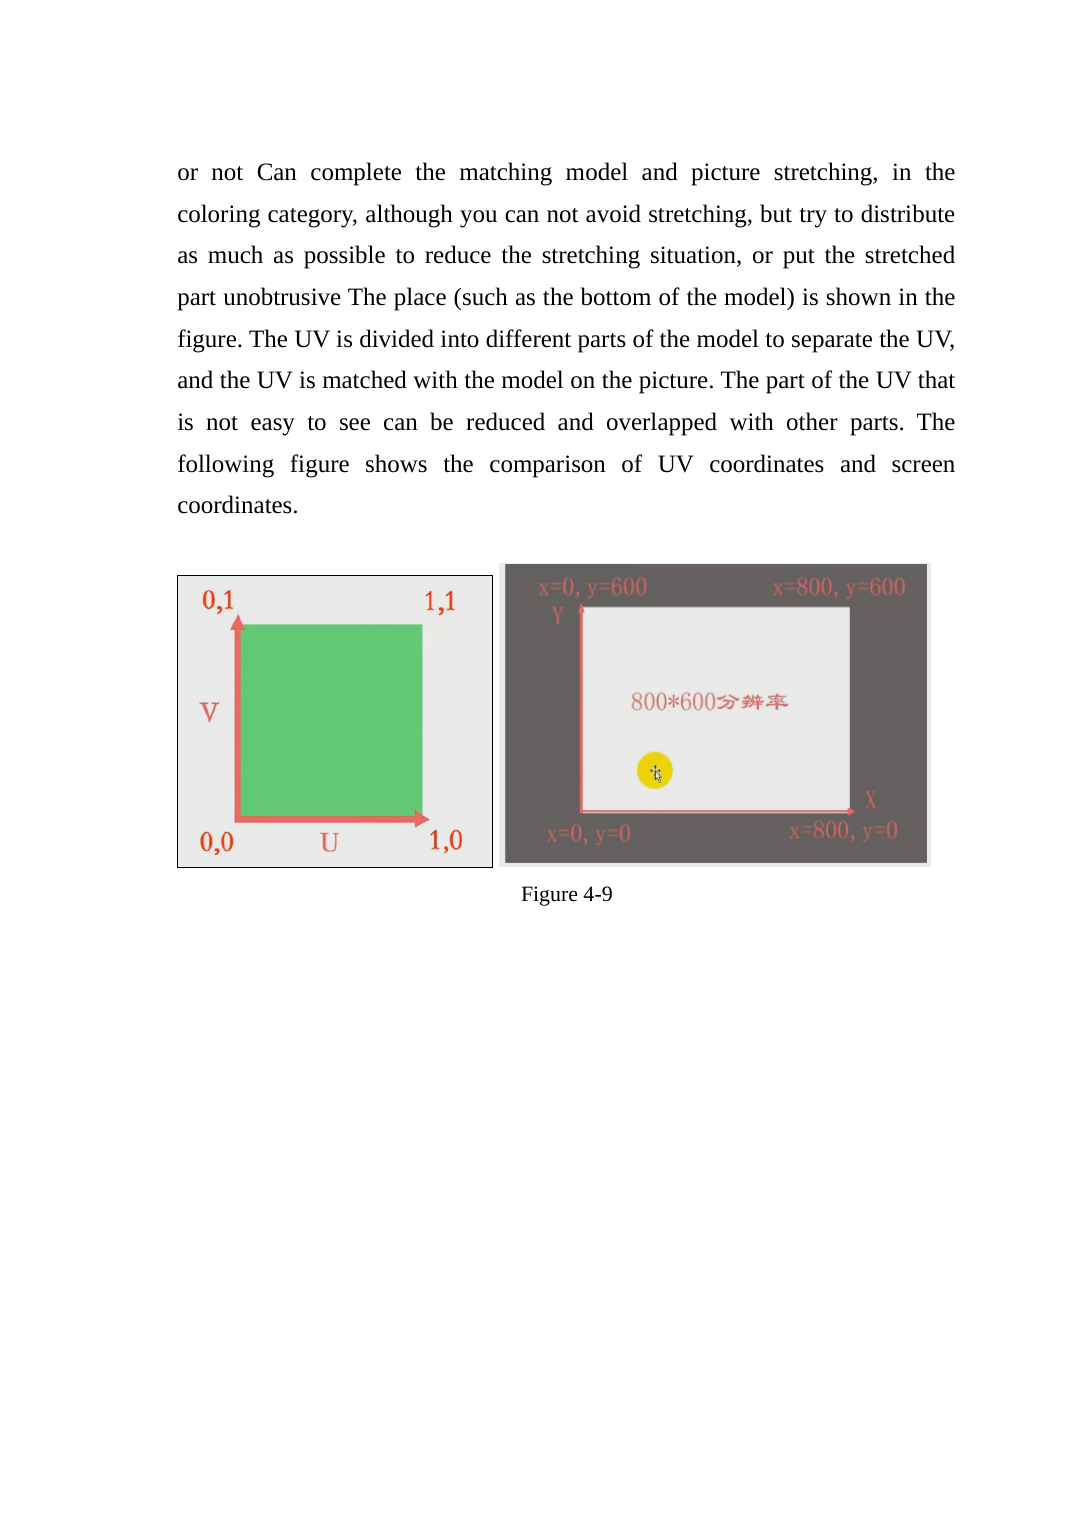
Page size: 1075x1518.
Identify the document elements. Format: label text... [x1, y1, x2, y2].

picture [178, 576, 492, 867]
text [177, 147, 956, 522]
text Figure 4-9 [177, 881, 956, 907]
picture [499, 563, 931, 867]
